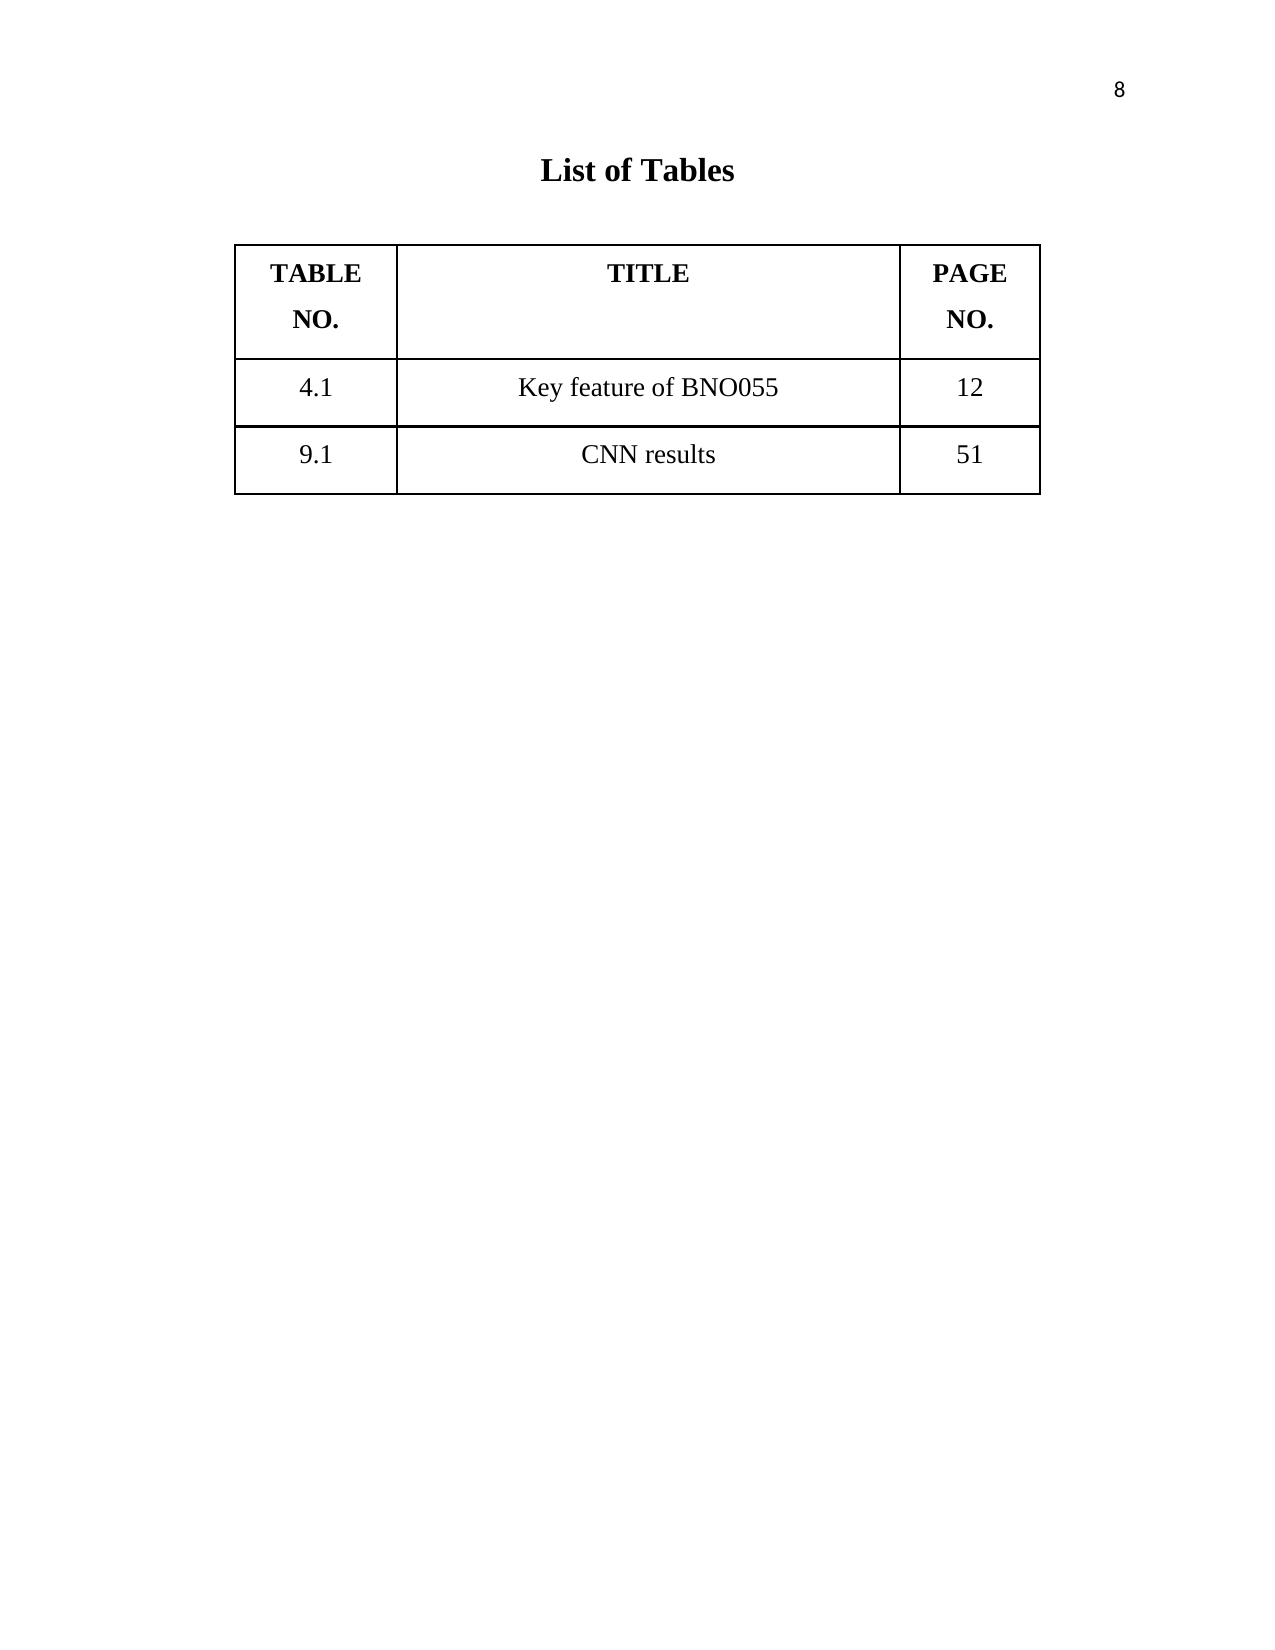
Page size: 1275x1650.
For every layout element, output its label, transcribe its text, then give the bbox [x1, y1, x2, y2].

table_cell Key feature of BNO055 [398, 360, 899, 425]
table_cell 51 [901, 428, 1039, 492]
table_cell 12 [901, 360, 1039, 425]
table_cell 9.1 [236, 428, 396, 492]
table_header PAGE NO. [901, 246, 1039, 358]
text List of Tables [150, 150, 1125, 230]
table_header TABLE NO. [236, 246, 396, 358]
table_cell CNN results [398, 428, 899, 492]
table_header TITLE [398, 246, 899, 358]
table_cell 4.1 [236, 360, 396, 425]
